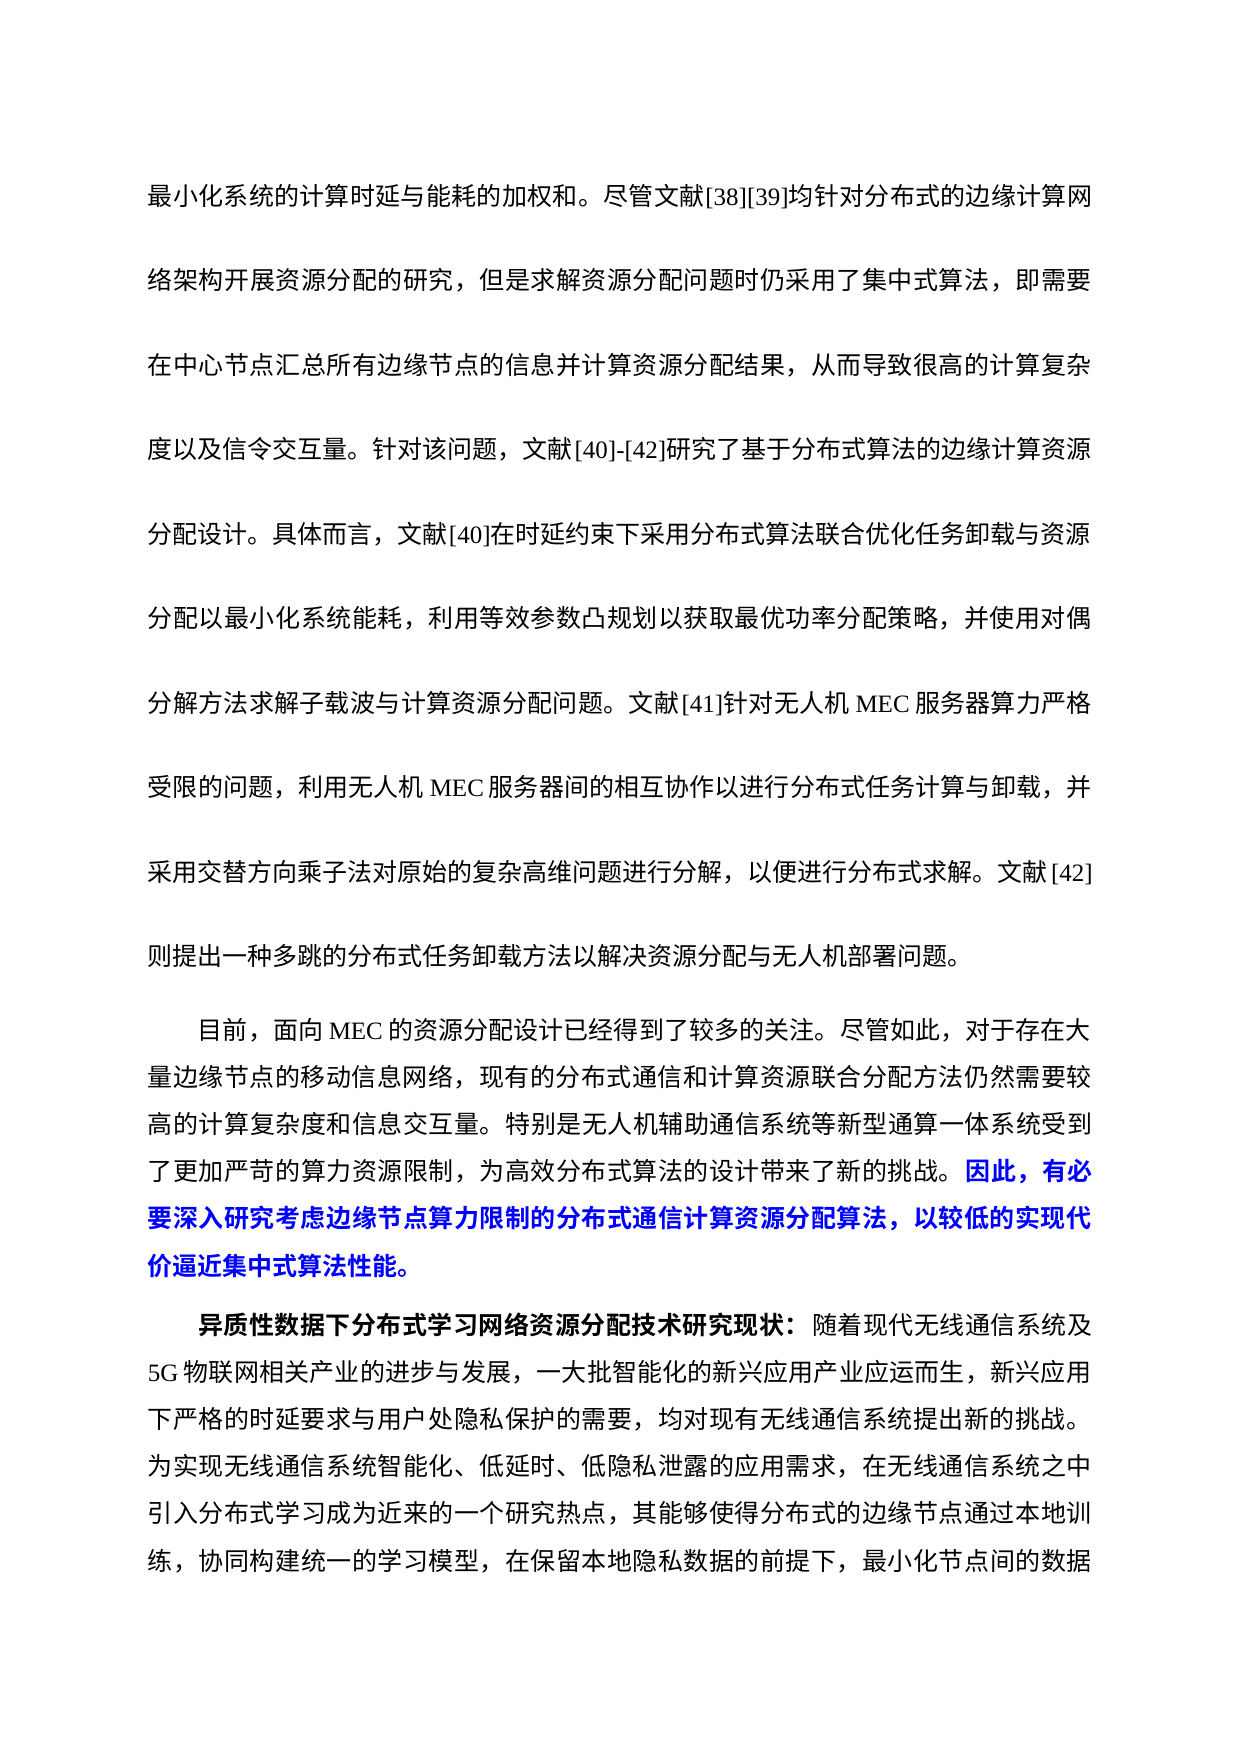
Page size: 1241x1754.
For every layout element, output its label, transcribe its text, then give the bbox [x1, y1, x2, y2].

text 目前，面向MEC的资源分配设计已经得到了较多的关注。尽管如此，对于存在大量边缘节点的移动信息网络，现有的分布式通信和计算资源联合分配方法仍然需要较高的计算复杂度和信息交互量。特别是无人机辅助通信系统等新型通算一体系统受到了更加严苛的算力资源限制，为高效分布式算法的设计带来了新的挑战。因此，有必要深入研究考虑边缘节点算力限制的分布式通信计算资源分配算法，以较低的实现代价逼近集中式算法性能。 [148, 1011, 1092, 1282]
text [148, 162, 1092, 987]
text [148, 1306, 1092, 1577]
